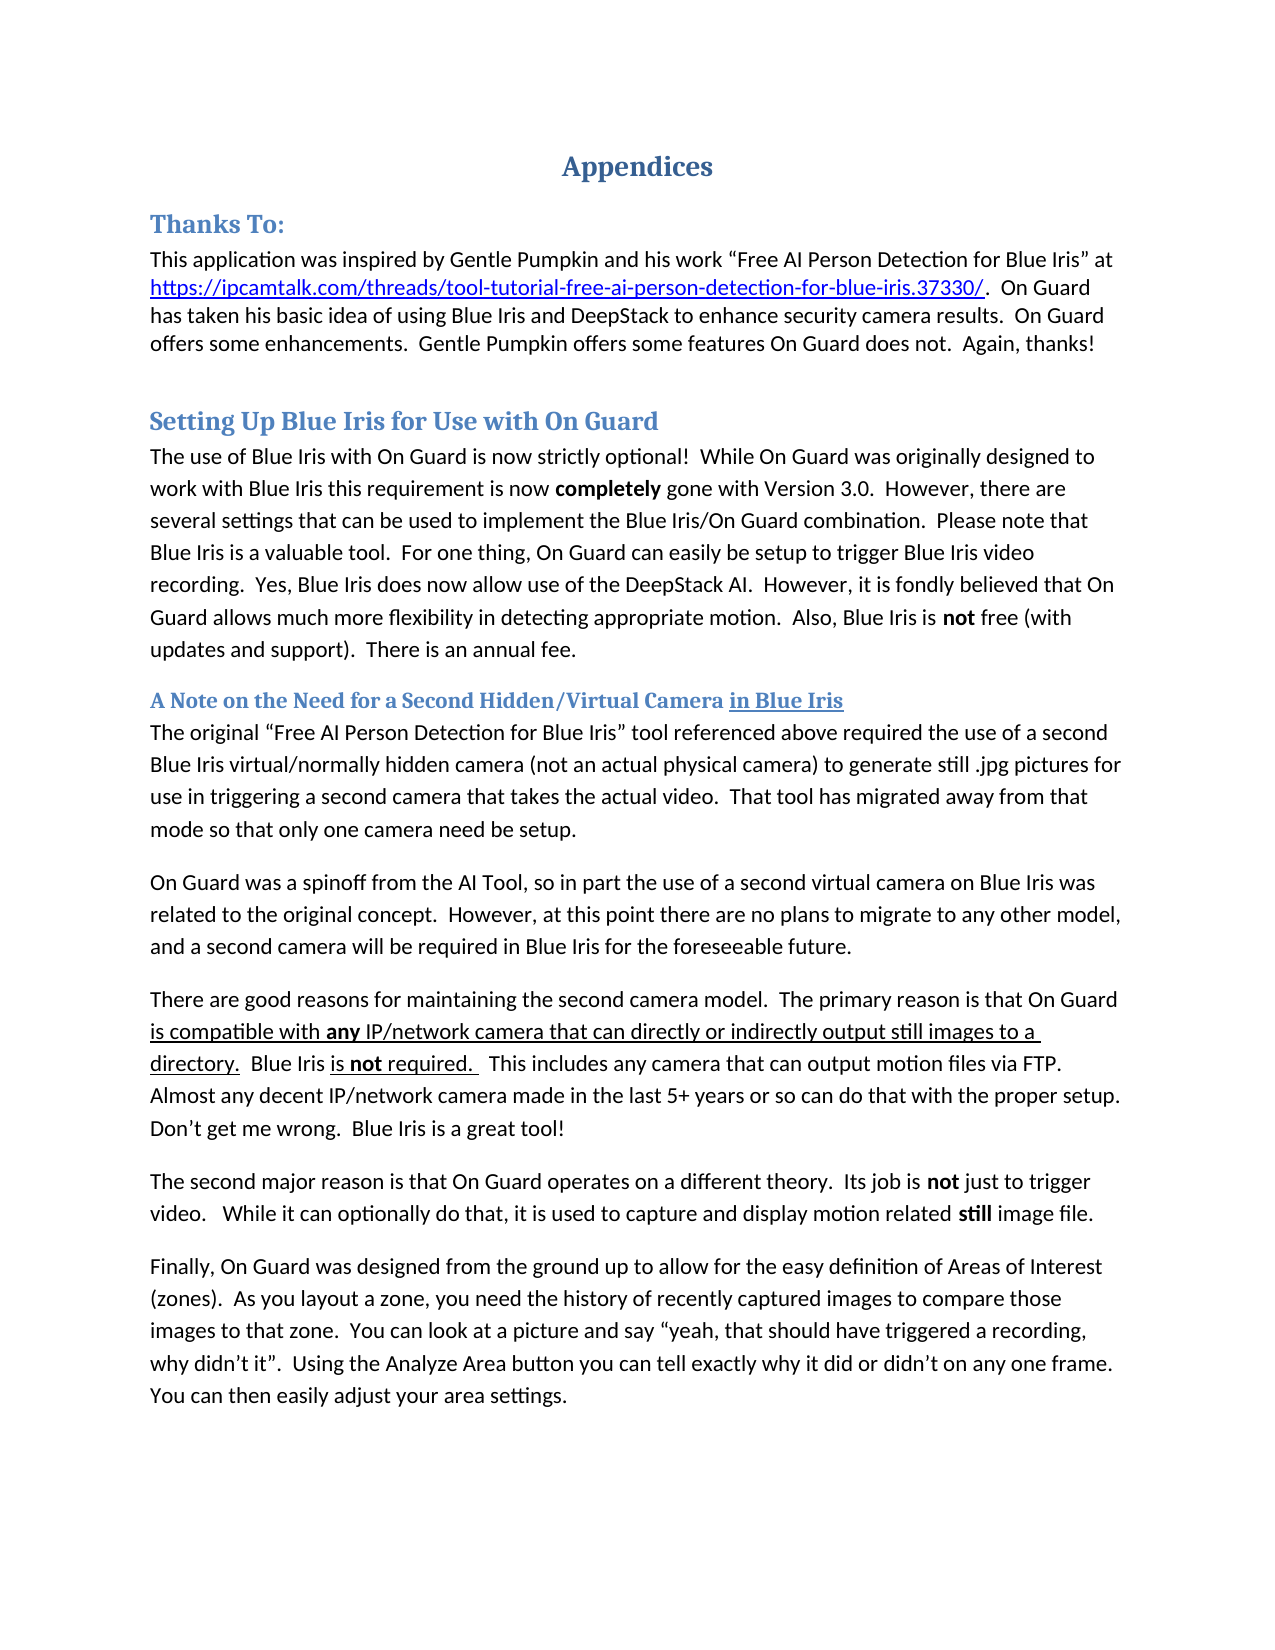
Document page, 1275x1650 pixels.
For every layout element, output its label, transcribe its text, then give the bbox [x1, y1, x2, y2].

text Finally, On Guard was designed from the ground up to allow for the easy definition of Areas of Interest (zones). As you layout a zone, you need the history of recently captured images to compare those images to that zone. You can look at a picture and say “yeah, that should have triggered a recording, why didn’t it”. Using the Analyze Area button you can tell exactly why it did or didn’t on any one frame. You can then easily adjust your area settings. [150, 1252, 1125, 1409]
subtitle A Note on the Need for a Second Hidden/Virtual Camera in Blue Iris [150, 688, 1125, 714]
text There are good reasons for maintaining the second camera model. The primary reason is that On Guard is compatible with any IP/network camera that can directly or indirectly output still images to a directory. Blue Iris is not required. This includes any camera that can output motion files via FTP. Almost any decent IP/network camera made in the last 5+ years or so can do that with the proper setup. Don’t get me wrong. Blue Iris is a great tool! [150, 985, 1125, 1142]
text The original “Free AI Person Detection for Blue Iris” tool referenced above required the use of a second Blue Iris virtual/normally hidden camera (not an actual physical camera) to generate still .jpg pictures for use in triggering a second camera that takes the actual video. That tool has migrated away from that mode so that only one camera need be setup. [150, 718, 1125, 843]
subtitle Setting Up Blue Iris for Use with On Guard [150, 406, 1125, 437]
text The use of Blue Iris with On Guard is now strictly optional! While On Guard was originally designed to work with Blue Iris this requirement is now completely gone with Version 3.0. However, there are several settings that can be used to implement the Blue Iris/On Guard combination. Please note that Blue Iris is a valuable tool. For one thing, On Guard can easily be setup to trigger Blue Iris video recording. Yes, Blue Iris does now allow use of the DeepStack AI. However, it is fondly believed that On Guard allows much more flexibility in detecting appropriate motion. Also, Blue Iris is not free (with updates and support). There is an annual fee. [150, 442, 1125, 663]
text This application was inspired by Gentle Pumpkin and his work “Free AI Person Detection for Blue Iris” at https://ipcamtalk.com/threads/tool-tutorial-free-ai-person-detection-for-blue-iris.37330/. On Guard has taken his basic idea of using Blue Iris and DeepStack to enhance security camera results. On Guard offers some enhancements. Gentle Pumpkin offers some features On Guard does not. Again, thanks! [150, 245, 1125, 357]
text The second major reason is that On Guard operates on a different theory. Its job is not just to trigger video. While it can optionally do that, it is used to capture and display motion related still image file. [150, 1167, 1125, 1227]
subtitle Appendices [150, 150, 1125, 183]
subtitle Thanks To: [150, 209, 1125, 241]
text On Guard was a spinoff from the AI Tool, so in part the use of a second virtual camera on Blue Iris was related to the original concept. However, at this point there are no plans to migrate to any other model, and a second camera will be required in Blue Iris for the foreseeable future. [150, 868, 1125, 960]
